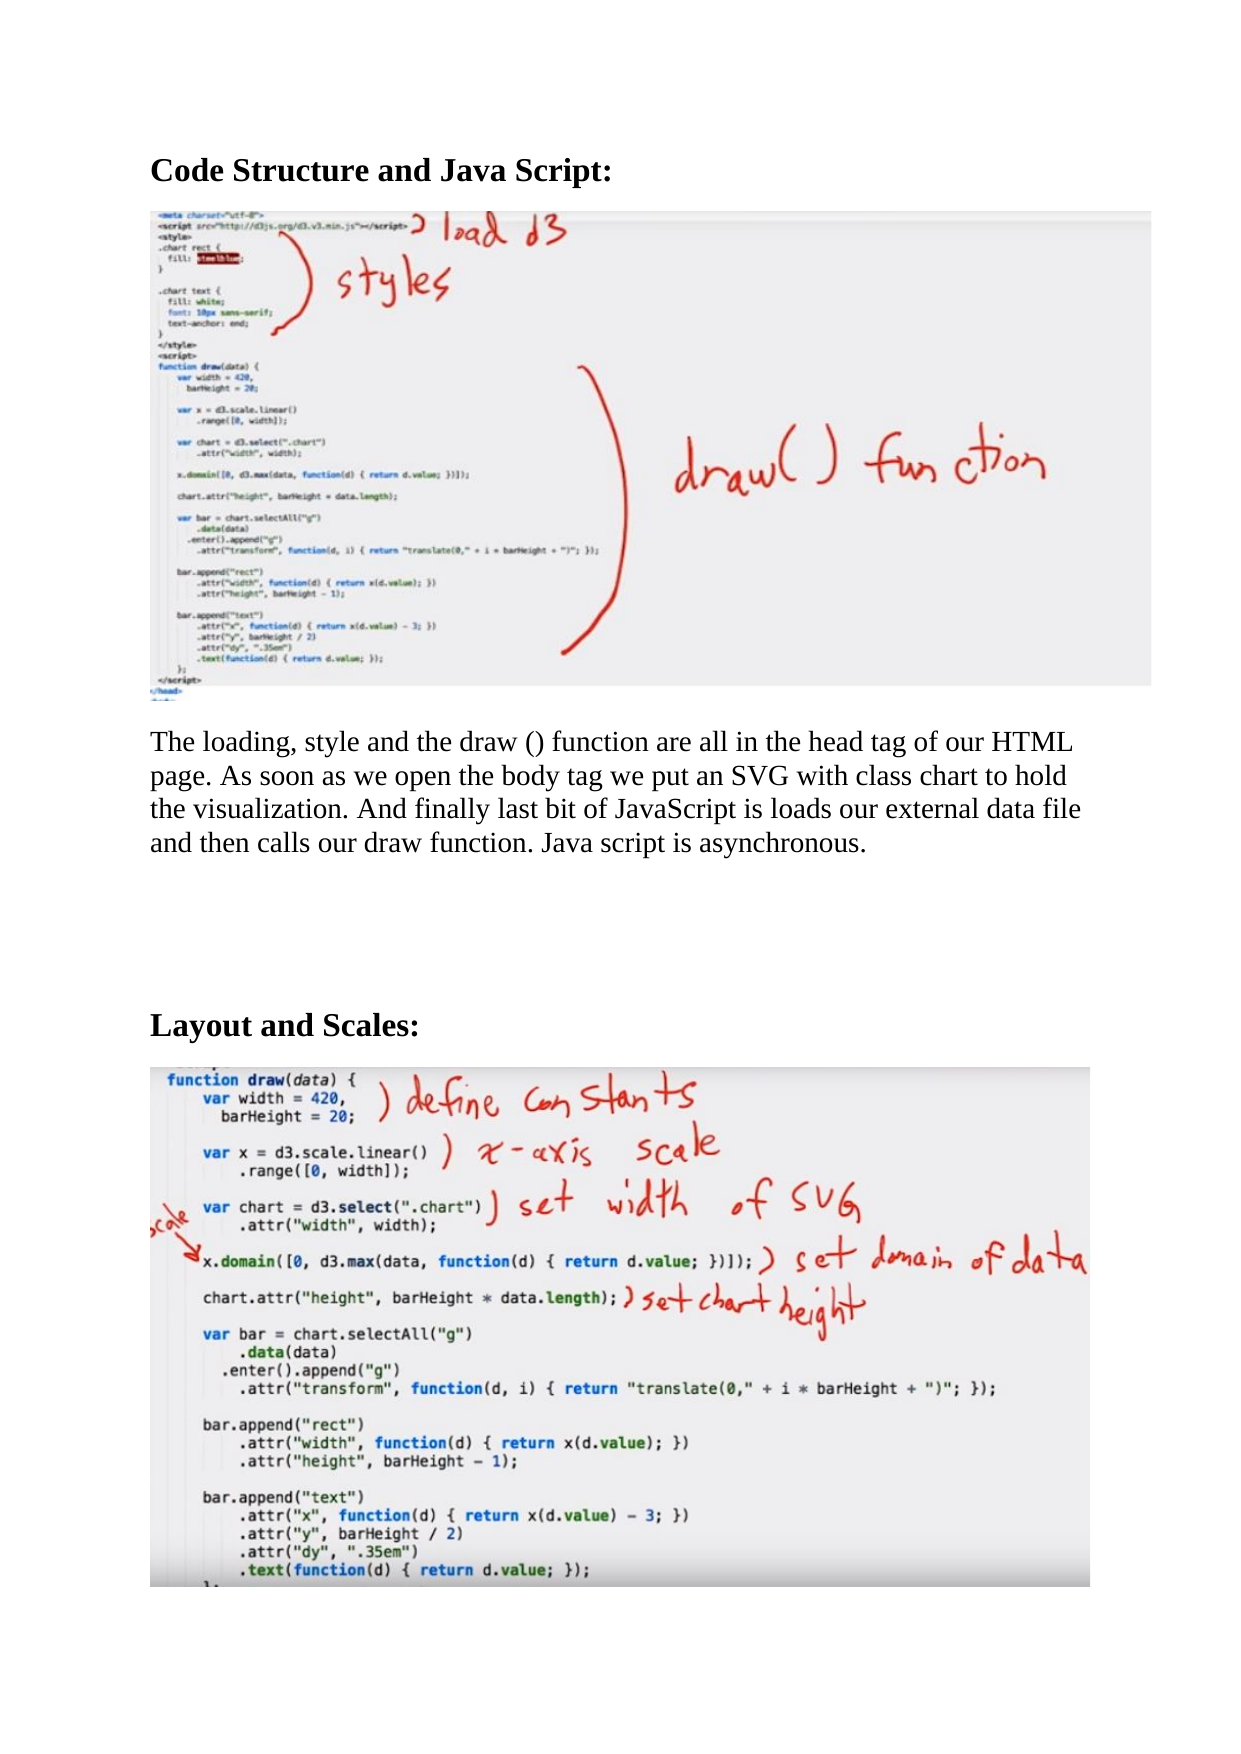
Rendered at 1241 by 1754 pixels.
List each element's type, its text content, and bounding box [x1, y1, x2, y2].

text Code Structure and Java Script: [150, 150, 1090, 188]
picture [150, 1067, 1091, 1587]
picture [150, 211, 1152, 701]
text Layout and Scales: [150, 1006, 1090, 1044]
text The loading, style and the draw () function are all in the head tag of our HTML page. As soon as we open the body tag we put an SVG with class chart to hold the visualization. And finally last bit of JavaScript is loads our external data file and then calls our draw function. Java script is asynchronous. [150, 724, 1090, 859]
